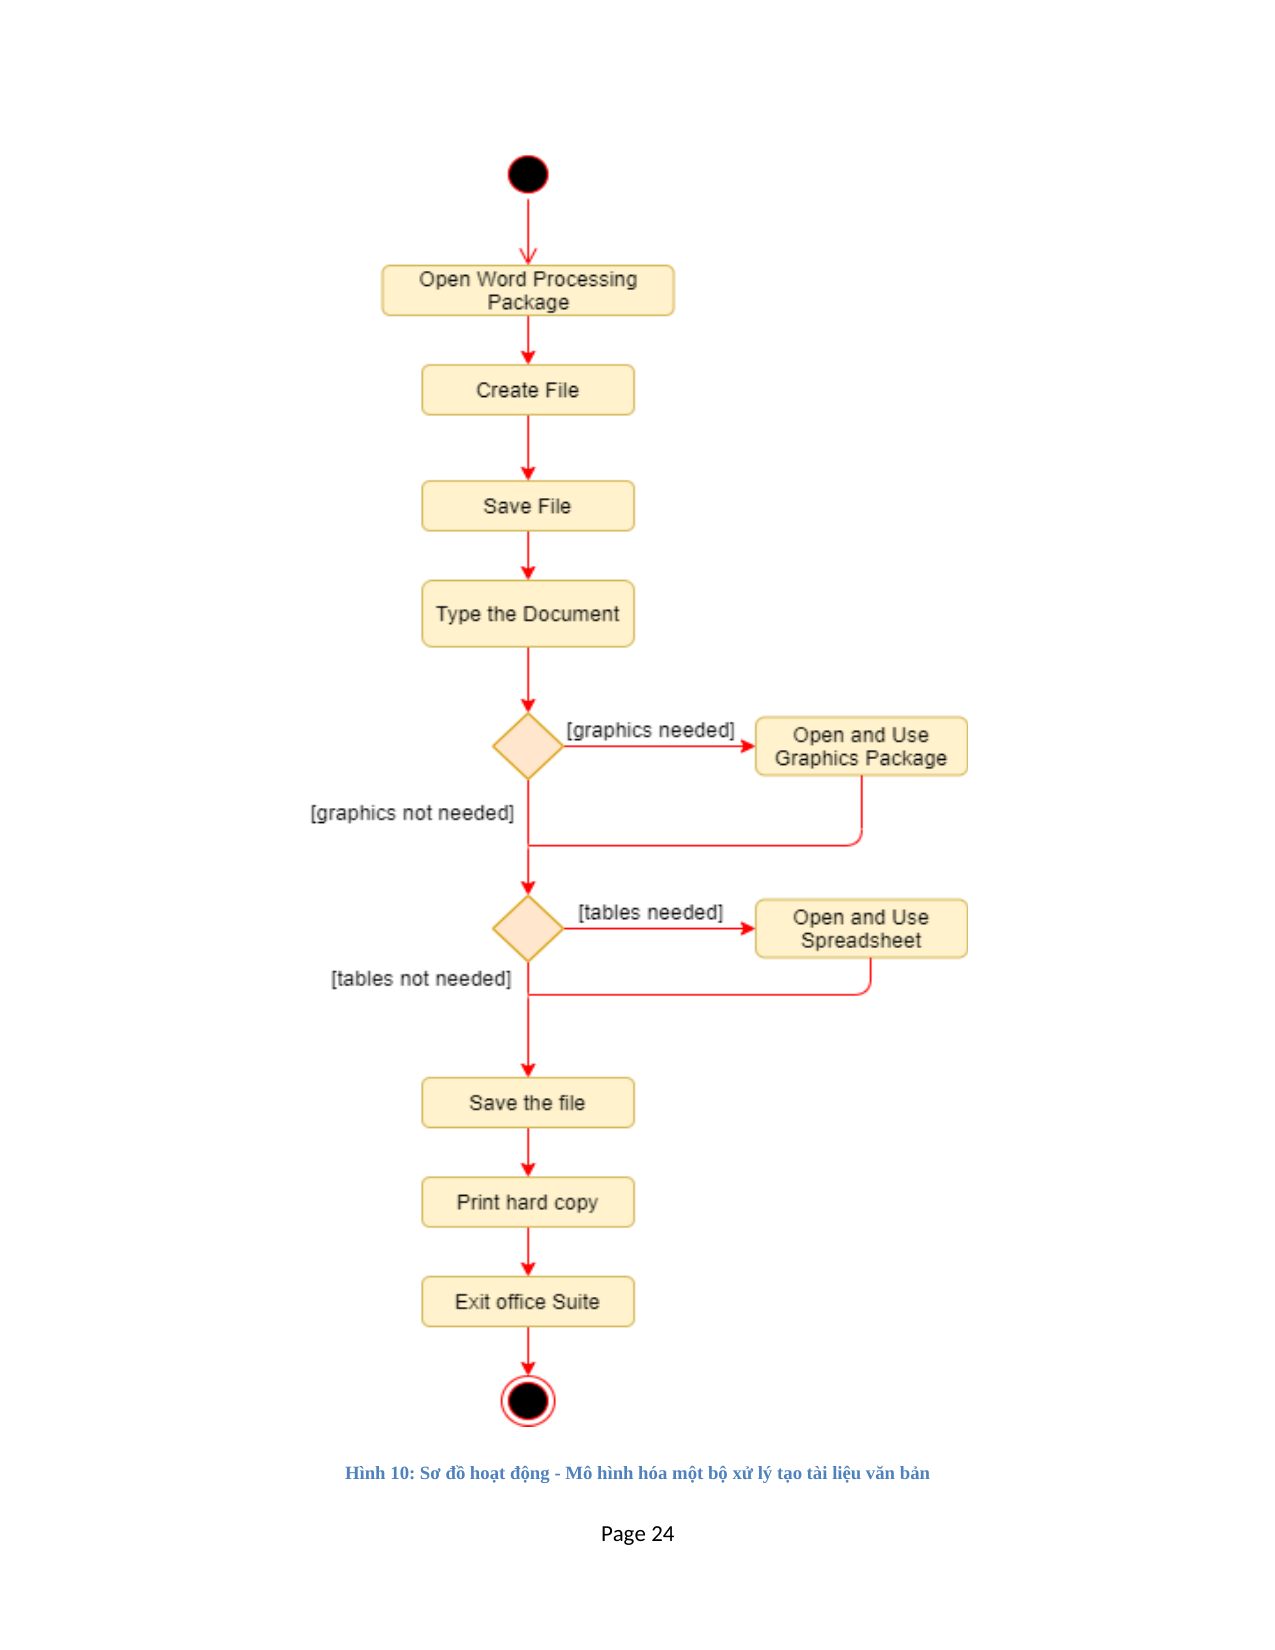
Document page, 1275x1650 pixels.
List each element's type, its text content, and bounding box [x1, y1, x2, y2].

picture [307, 150, 968, 1427]
text Hình 10: Sơ đồ hoạt động - Mô hình hóa một bộ xử lý tạo tài liệu văn bản [150, 1462, 1125, 1483]
